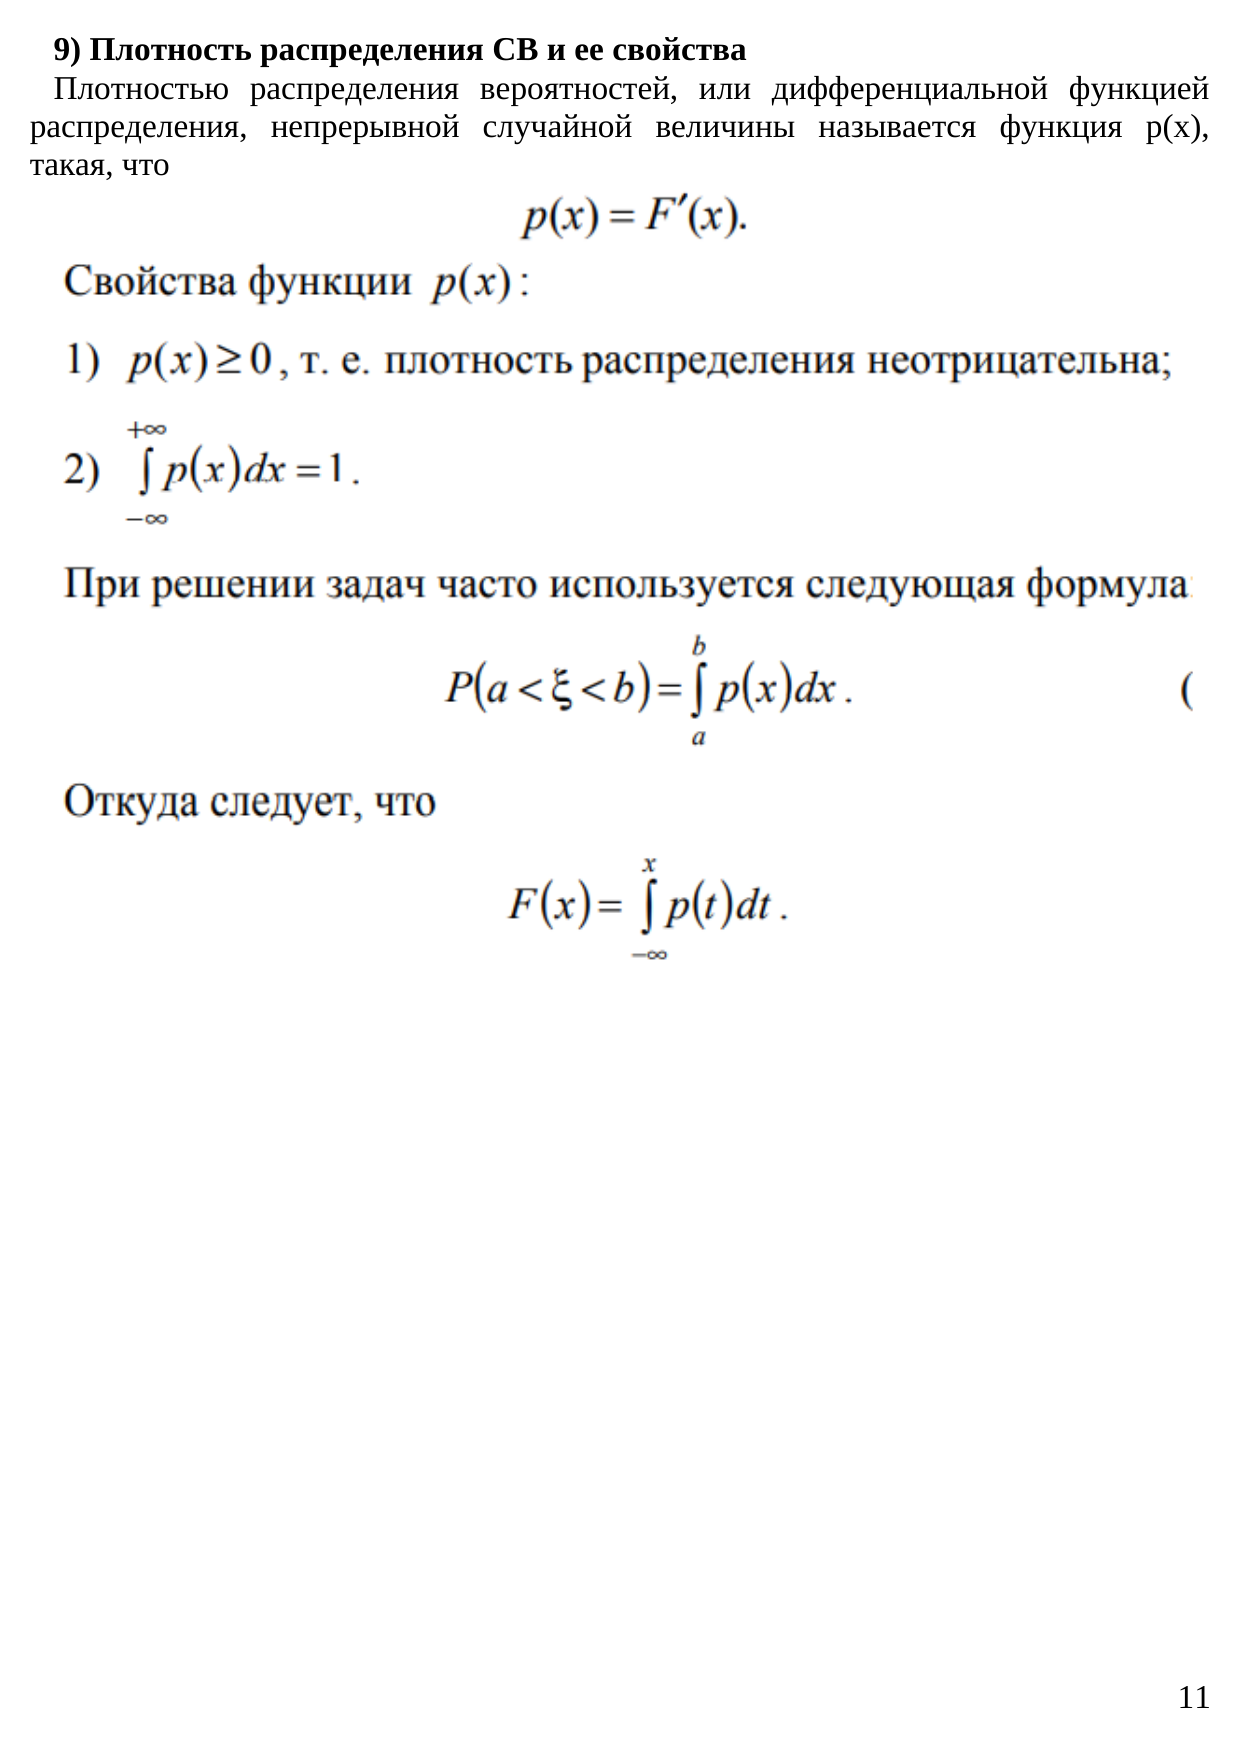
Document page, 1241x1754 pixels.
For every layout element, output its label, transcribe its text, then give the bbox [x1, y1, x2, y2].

subtitle 9) Плотность распределения СВ и ее свойства [29, 29, 1211, 68]
picture [53, 182, 1193, 969]
text Плотностью распределения вероятностей, или дифференциальной функцией распределения, непрерывной случайной величины называется функция p(x), такая, что [29, 68, 1211, 183]
